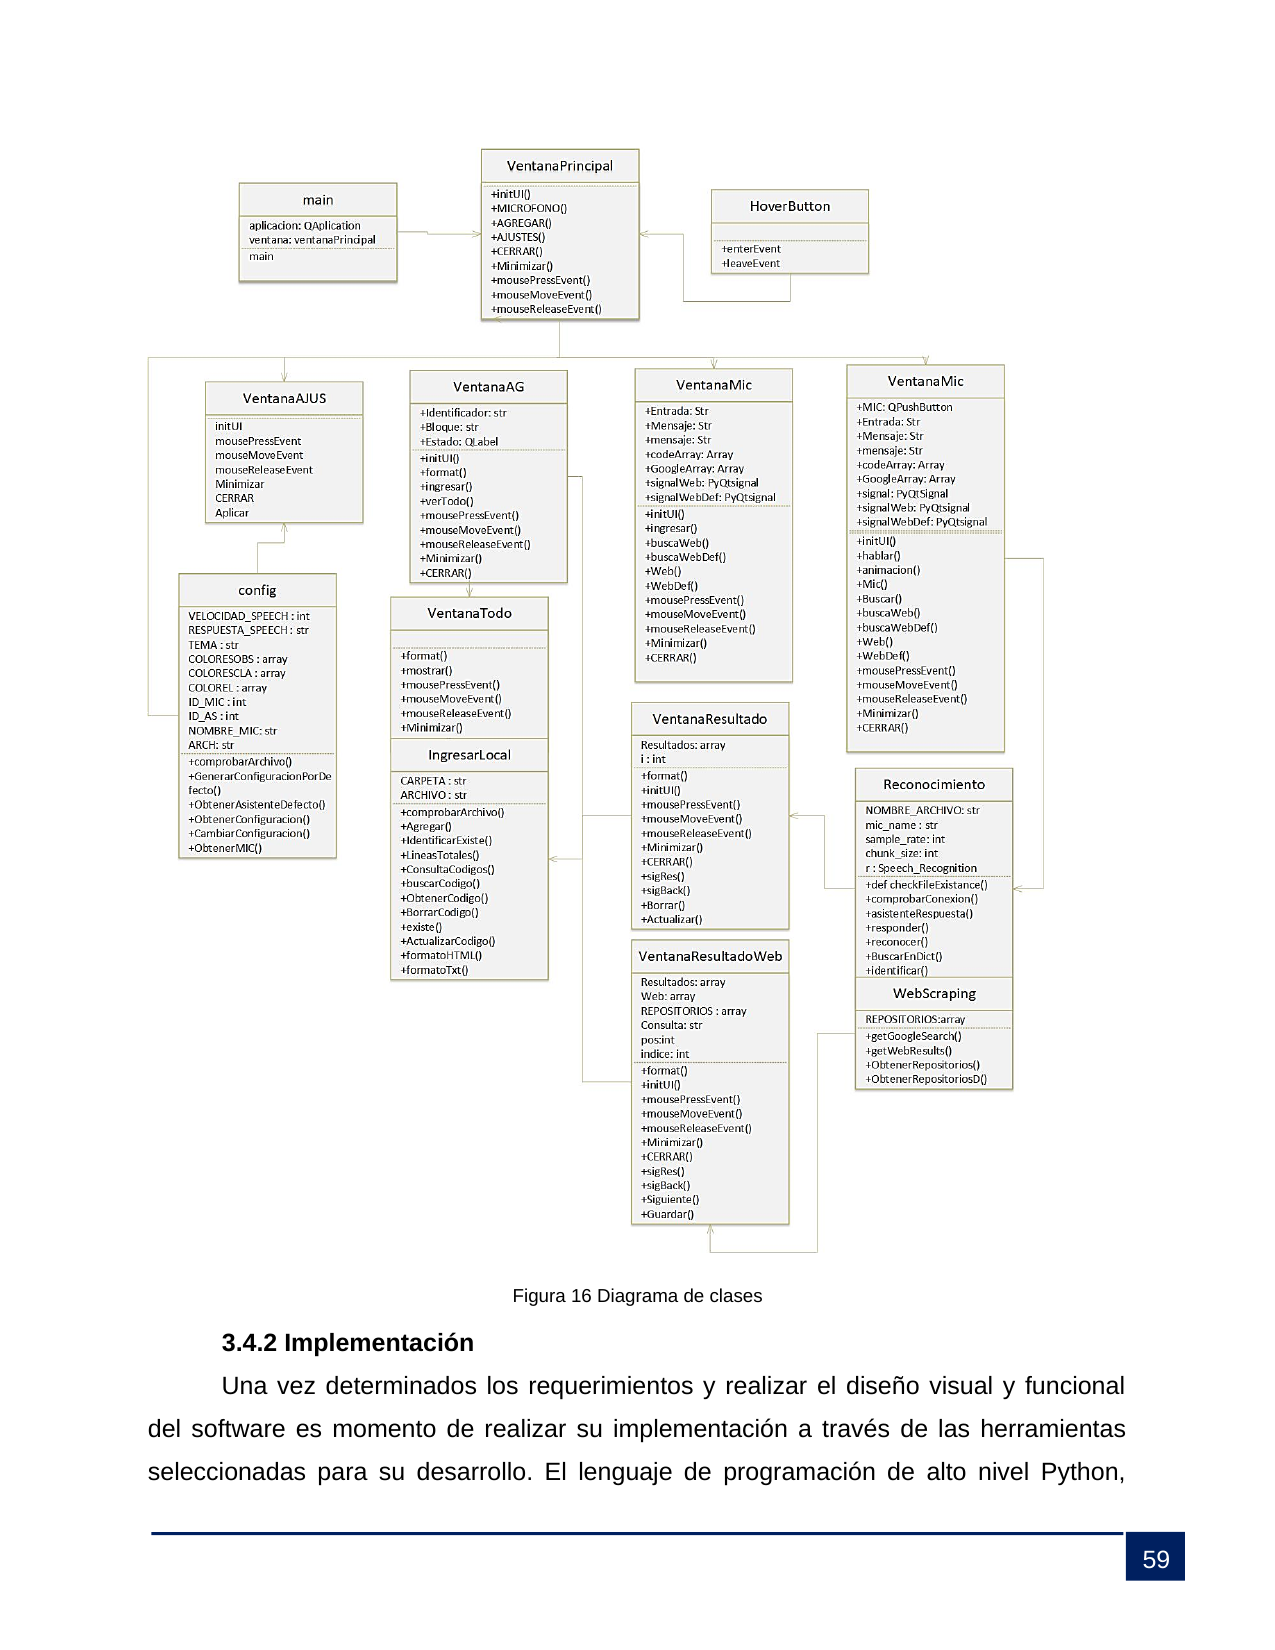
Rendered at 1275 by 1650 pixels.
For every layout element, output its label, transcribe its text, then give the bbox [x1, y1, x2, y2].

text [148, 1371, 1127, 1486]
subtitle 3.4.2 Implementación [148, 1327, 1127, 1356]
picture [147, 147, 1044, 1253]
text Figura 16 Diagrama de clases [148, 1285, 1127, 1307]
